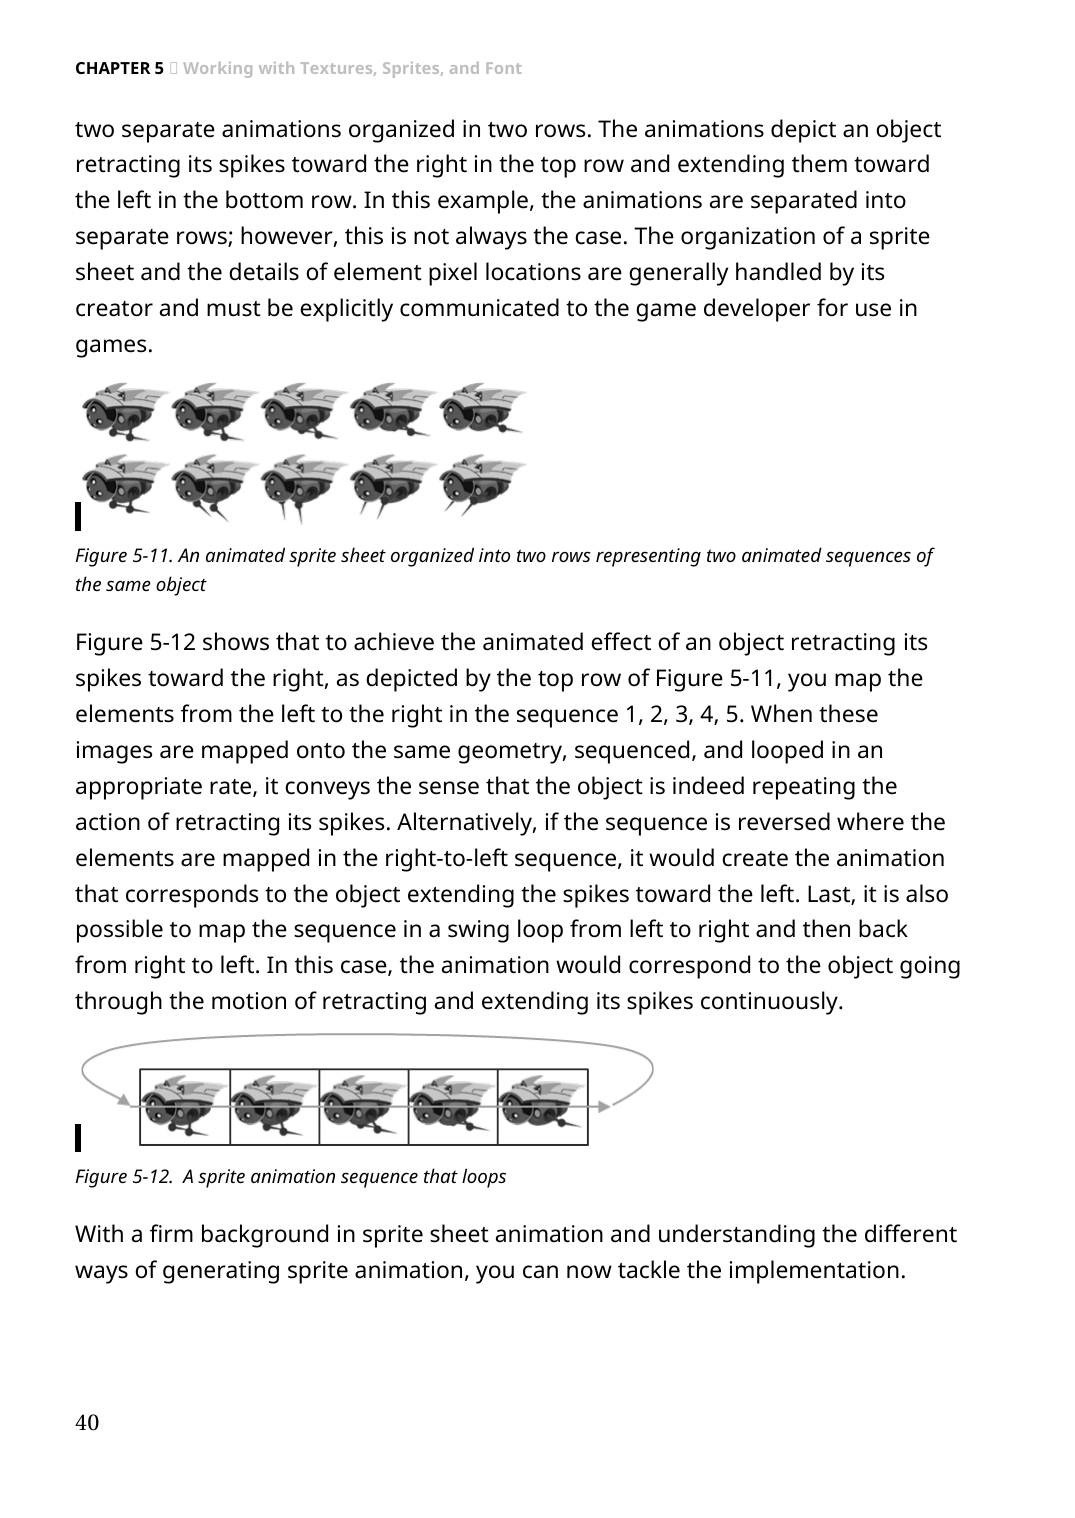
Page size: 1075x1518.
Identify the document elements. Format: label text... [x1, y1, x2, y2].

text Figure 5-12 shows that to achieve the animated effect of an object retracting its spikes toward the right, as depicted by the top row of Figure 5-11, you map the elements from the left to the right in the sequence 1, 2, 3, 4, 5. When these images are mapped onto the same geometry, sequenced, and looped in an appropriate rate, it conveys the sense that the object is indeed repeating the action of retracting its spikes. Alternatively, if the sequence is reversed where the elements are mapped in the right-to-left sequence, it would create the animation that corresponds to the object extending the spikes toward the left. Last, it is also possible to map the sequence in a swing loop from left to right and then back from right to left. In this case, the animation would correspond to the object going through the motion of retracting and extending its spikes continuously. [75, 626, 962, 1017]
text Figure 5-12. A sprite animation sequence that loops [75, 1164, 962, 1189]
text Figure 5-11. An animated sprite sheet organized into two rows representing two animated sequences of the same object [75, 542, 962, 597]
text With a firm background in sprite sheet animation and understanding the different ways of generating sprite animation, you can now tackle the implementation. [75, 1218, 962, 1285]
